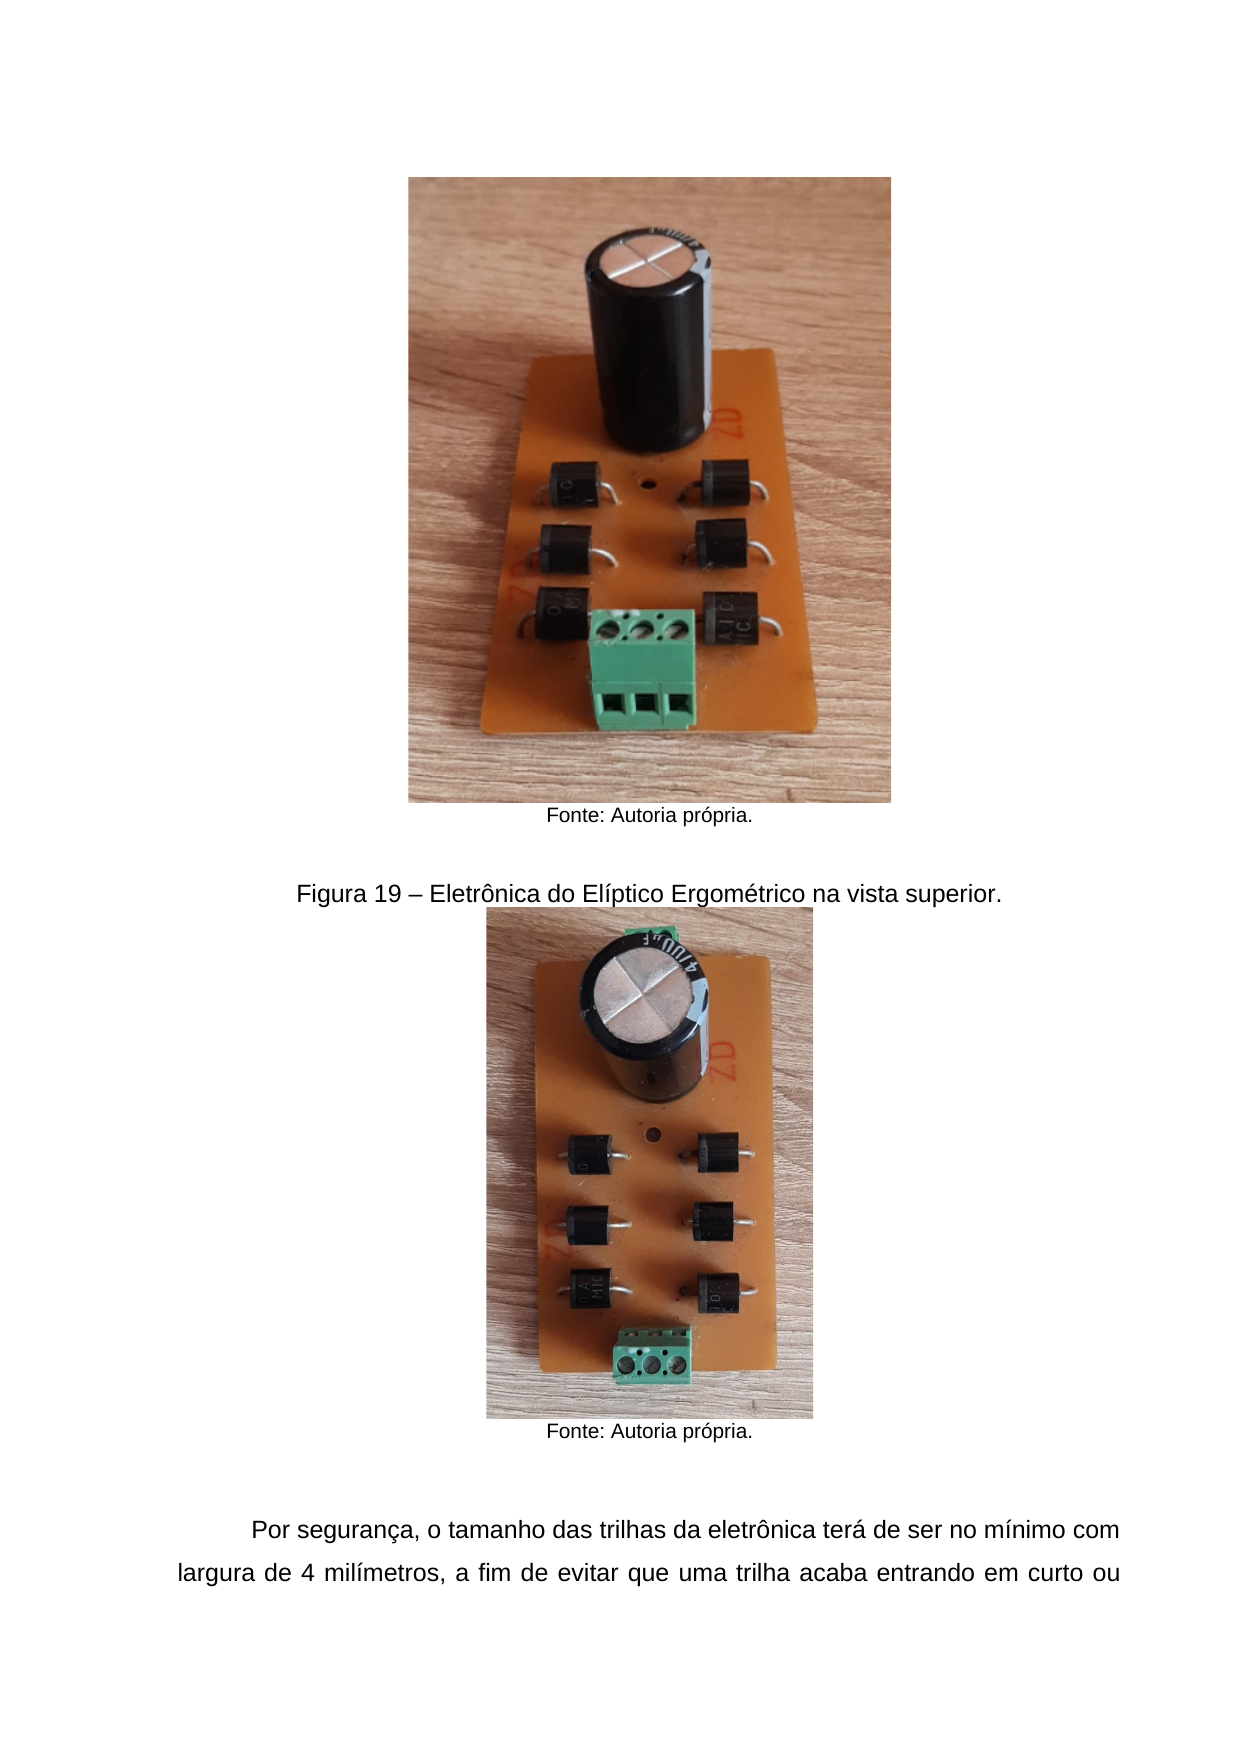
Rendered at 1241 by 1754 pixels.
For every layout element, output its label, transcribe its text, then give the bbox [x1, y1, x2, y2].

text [177, 1514, 1122, 1586]
text Figura 19 – Eletrônica do Elíptico Ergométrico na vista superior. [177, 879, 1122, 908]
picture [408, 177, 892, 803]
text Fonte: Autoria própria. [177, 1419, 1122, 1443]
picture [486, 907, 814, 1419]
text Fonte: Autoria própria. [177, 802, 1122, 826]
